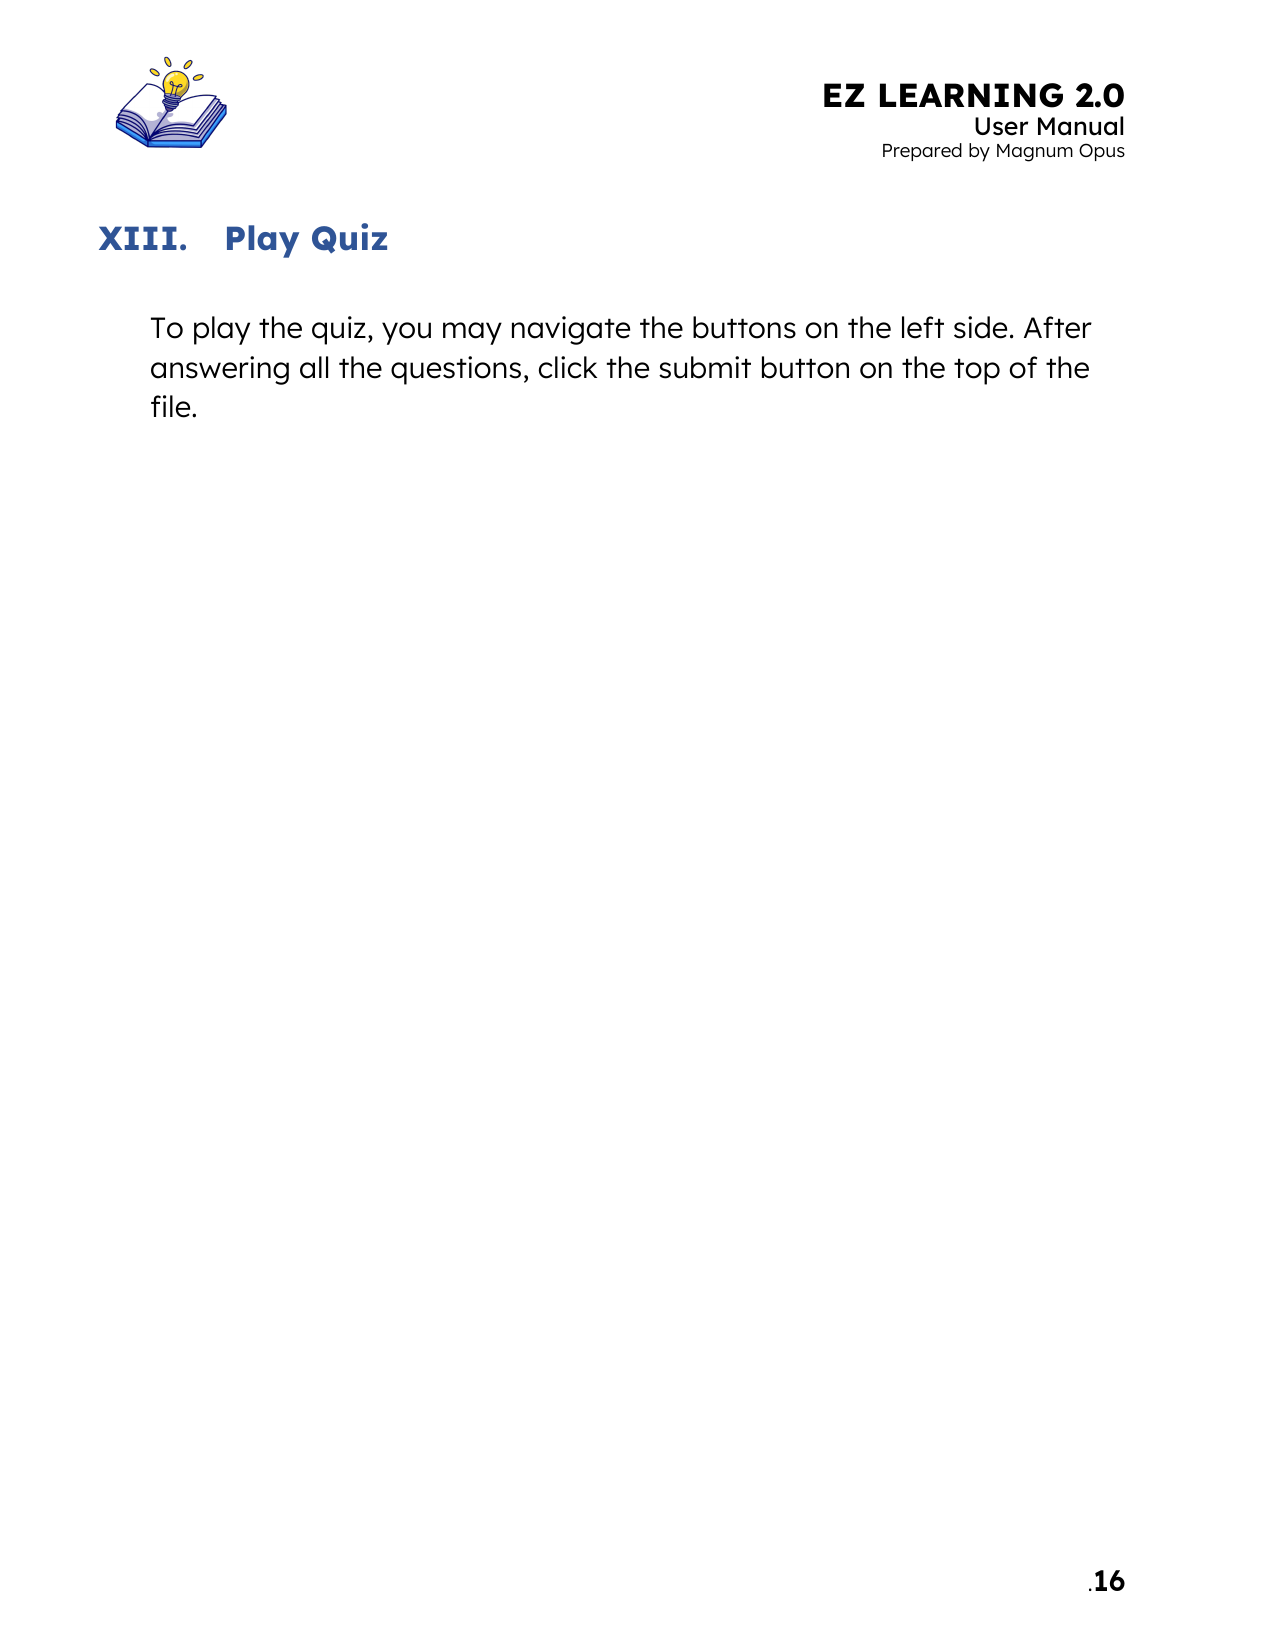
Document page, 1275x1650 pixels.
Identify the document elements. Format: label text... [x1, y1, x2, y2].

picture [106, 50, 235, 165]
text To play the quiz, you may navigate the buttons on the left side. After answering all the questions, click the submit button on the top of the file. [150, 310, 1125, 425]
subtitle Play Quiz [187, 217, 1125, 259]
